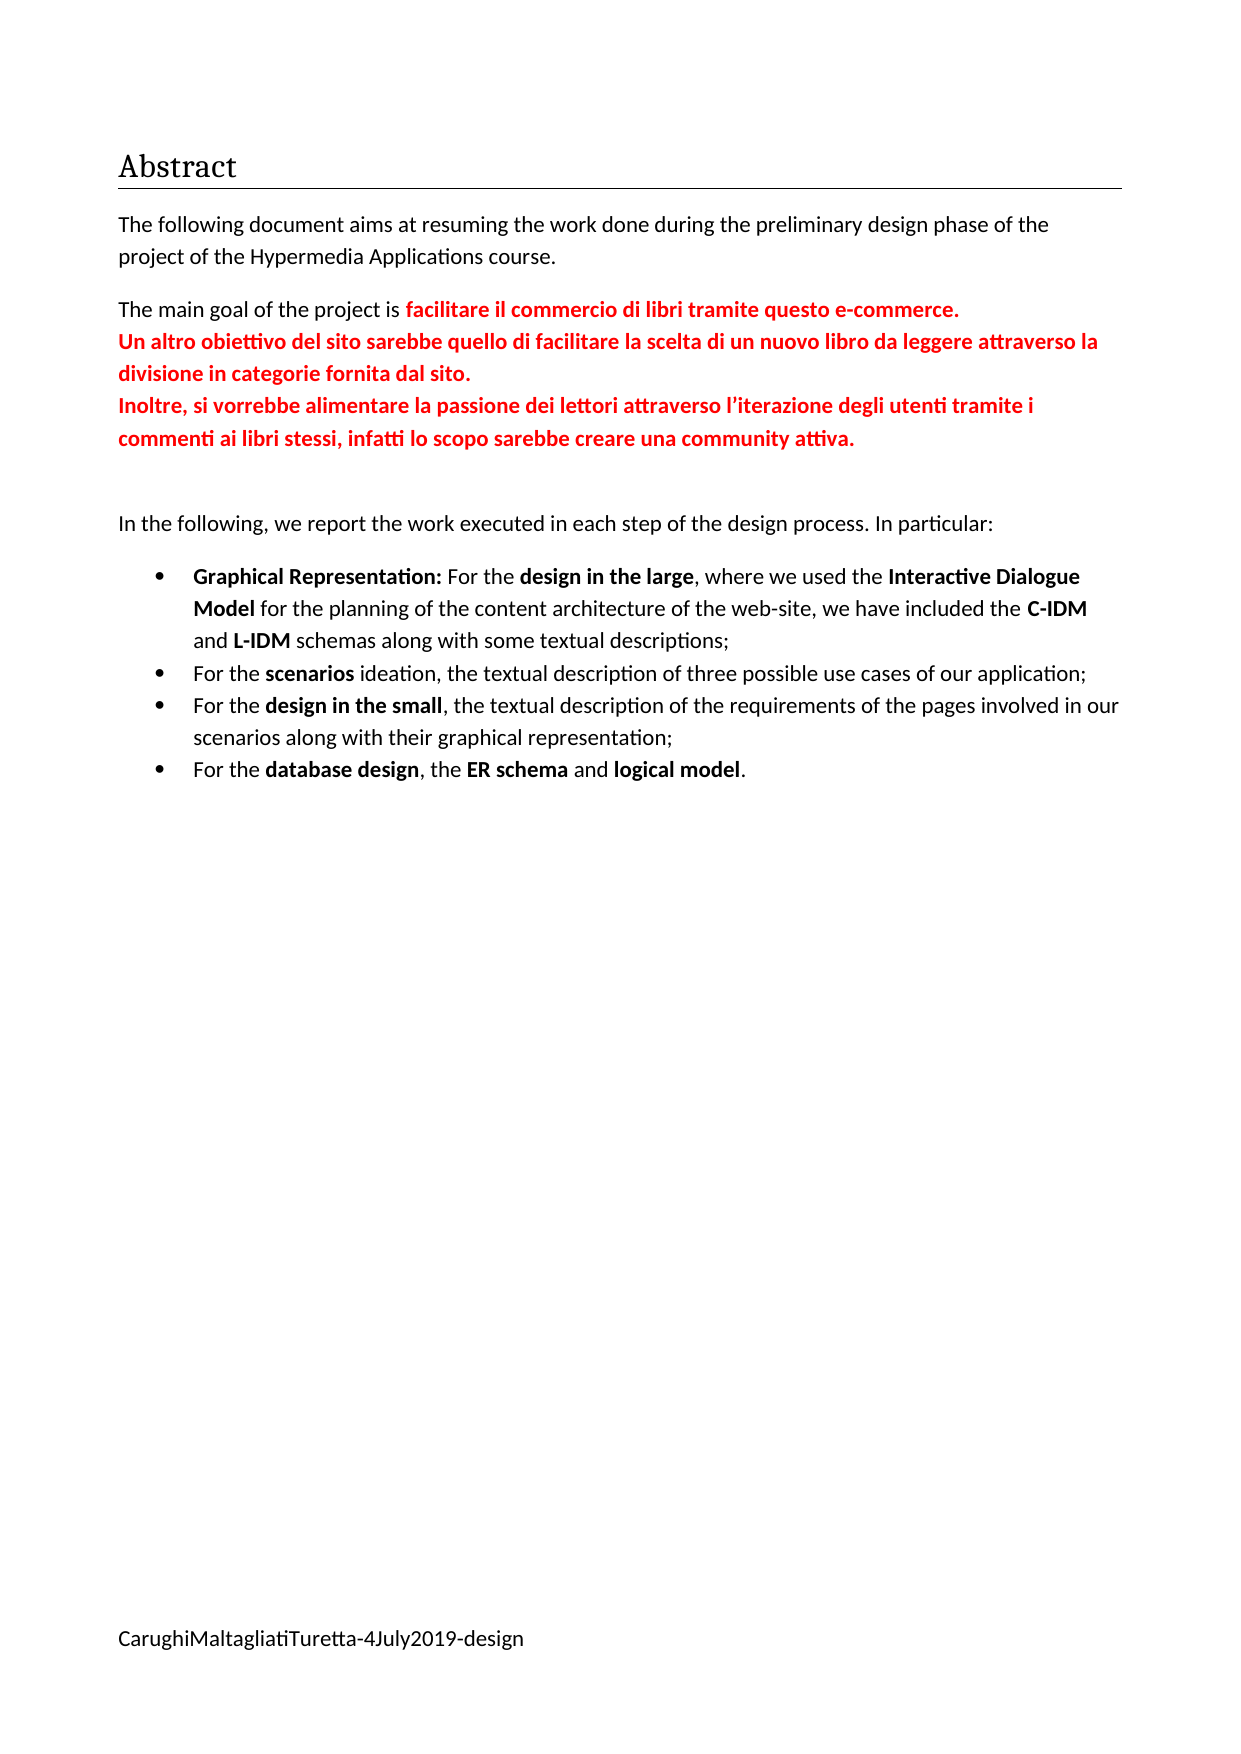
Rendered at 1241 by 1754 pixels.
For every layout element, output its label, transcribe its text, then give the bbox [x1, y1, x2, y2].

list Graphical Representation: For the design in the large, where we used the Interactive Dialogue Model for the planning of the content architecture of the web-site, we have included the C-IDM and L-IDM schemas along with some textual descriptions; [156, 562, 1122, 654]
text In the following, we report the work executed in each step of the design process. In particular: [118, 509, 1122, 537]
list For the database design, the ER schema and logical model. [156, 755, 1122, 783]
list For the design in the small, the textual description of the requirements of the pages involved in our scenarios along with their graphical representation; [156, 691, 1122, 751]
text The following document aims at resuming the work done during the preliminary design phase of the project of the Hypermedia Applications course. [118, 210, 1122, 270]
list For the scenarios ideation, the textual description of three possible use cases of our application; [156, 659, 1122, 687]
text The main goal of the project is facilitare il commercio di libri tramite questo e-commerce. Un altro obiettivo del sito sarebbe quello di facilitare la scelta di un nuovo libro da leggere attraverso la divisione in categorie fornita dal sito. Inoltre, si vorrebbe alimentare la passione dei lettori attraverso l’iterazione degli utenti tramite i commenti ai libri stessi, infatti lo scopo sarebbe creare una community attiva. [118, 295, 1122, 484]
title Abstract [118, 148, 1122, 188]
